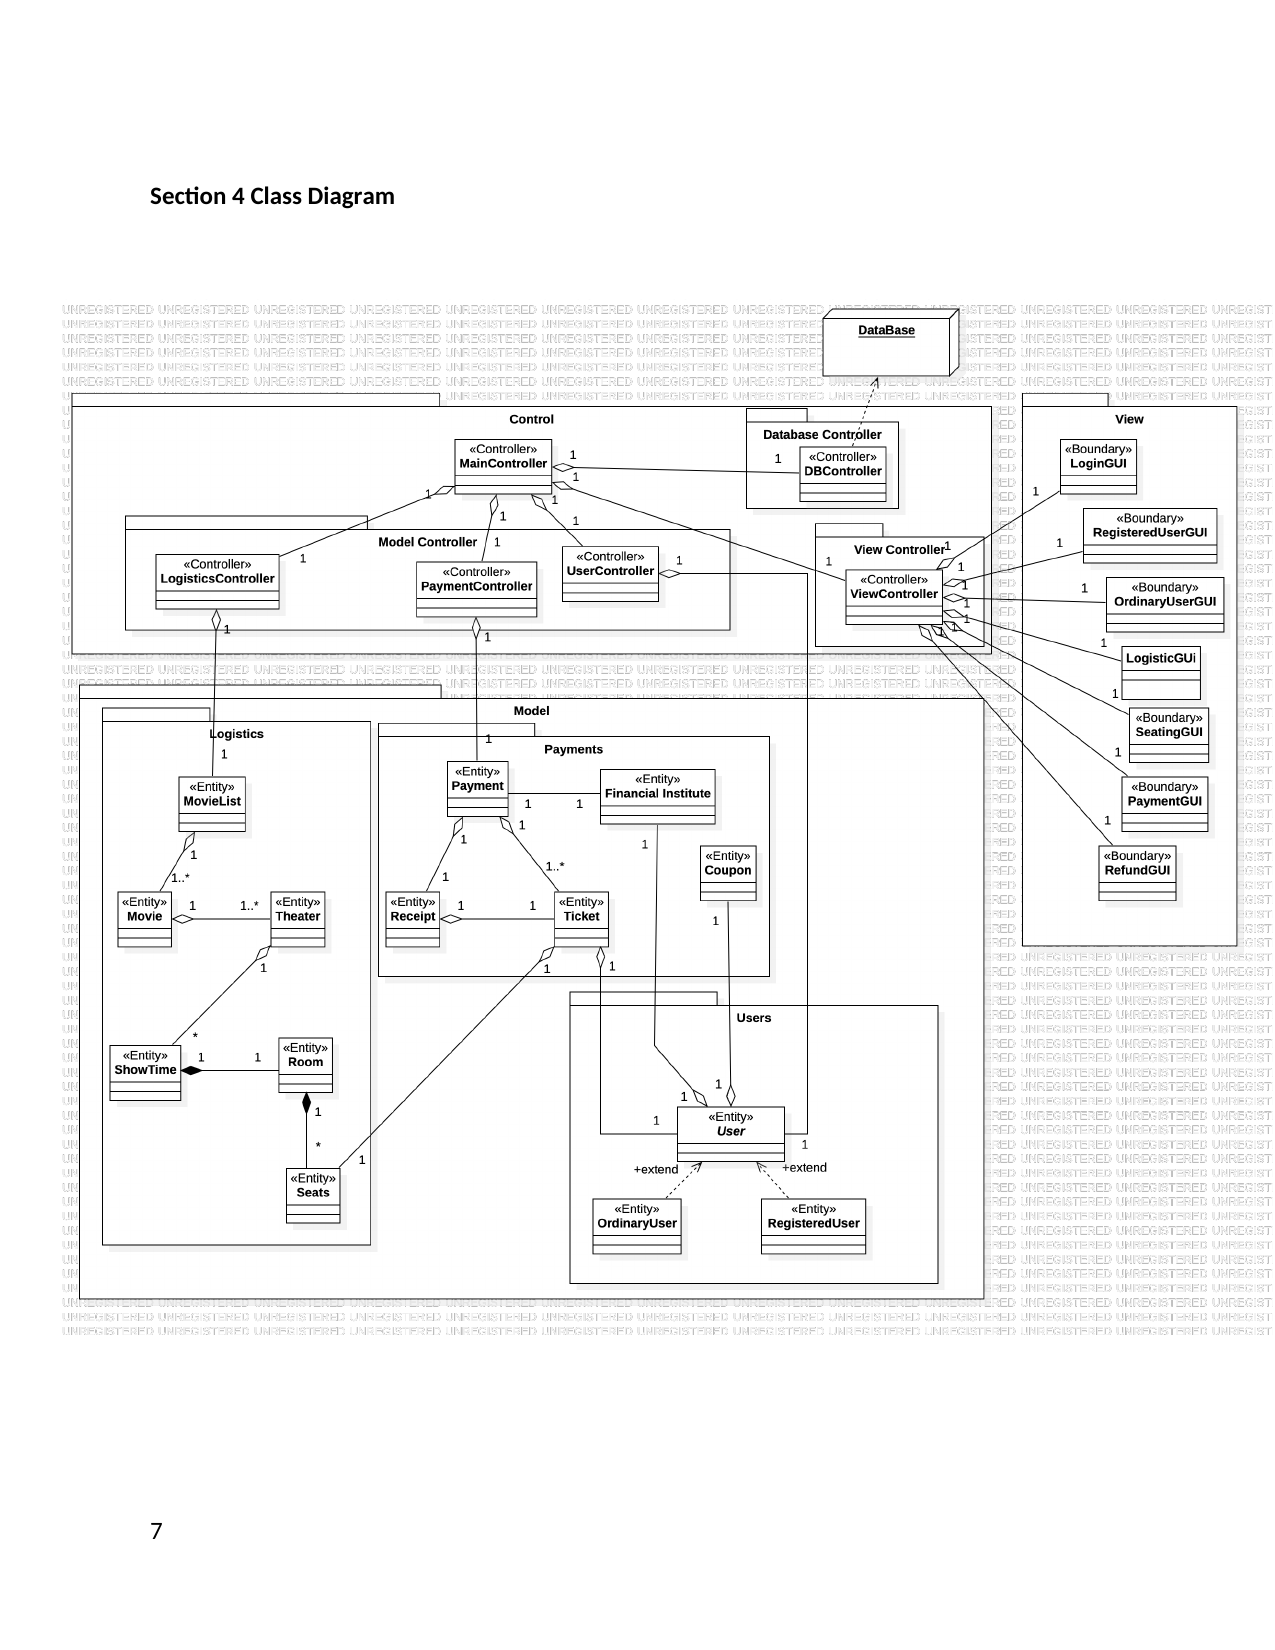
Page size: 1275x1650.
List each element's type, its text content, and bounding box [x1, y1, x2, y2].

text Section 4 Class Diagram [150, 181, 1125, 211]
picture [62, 299, 1273, 1335]
